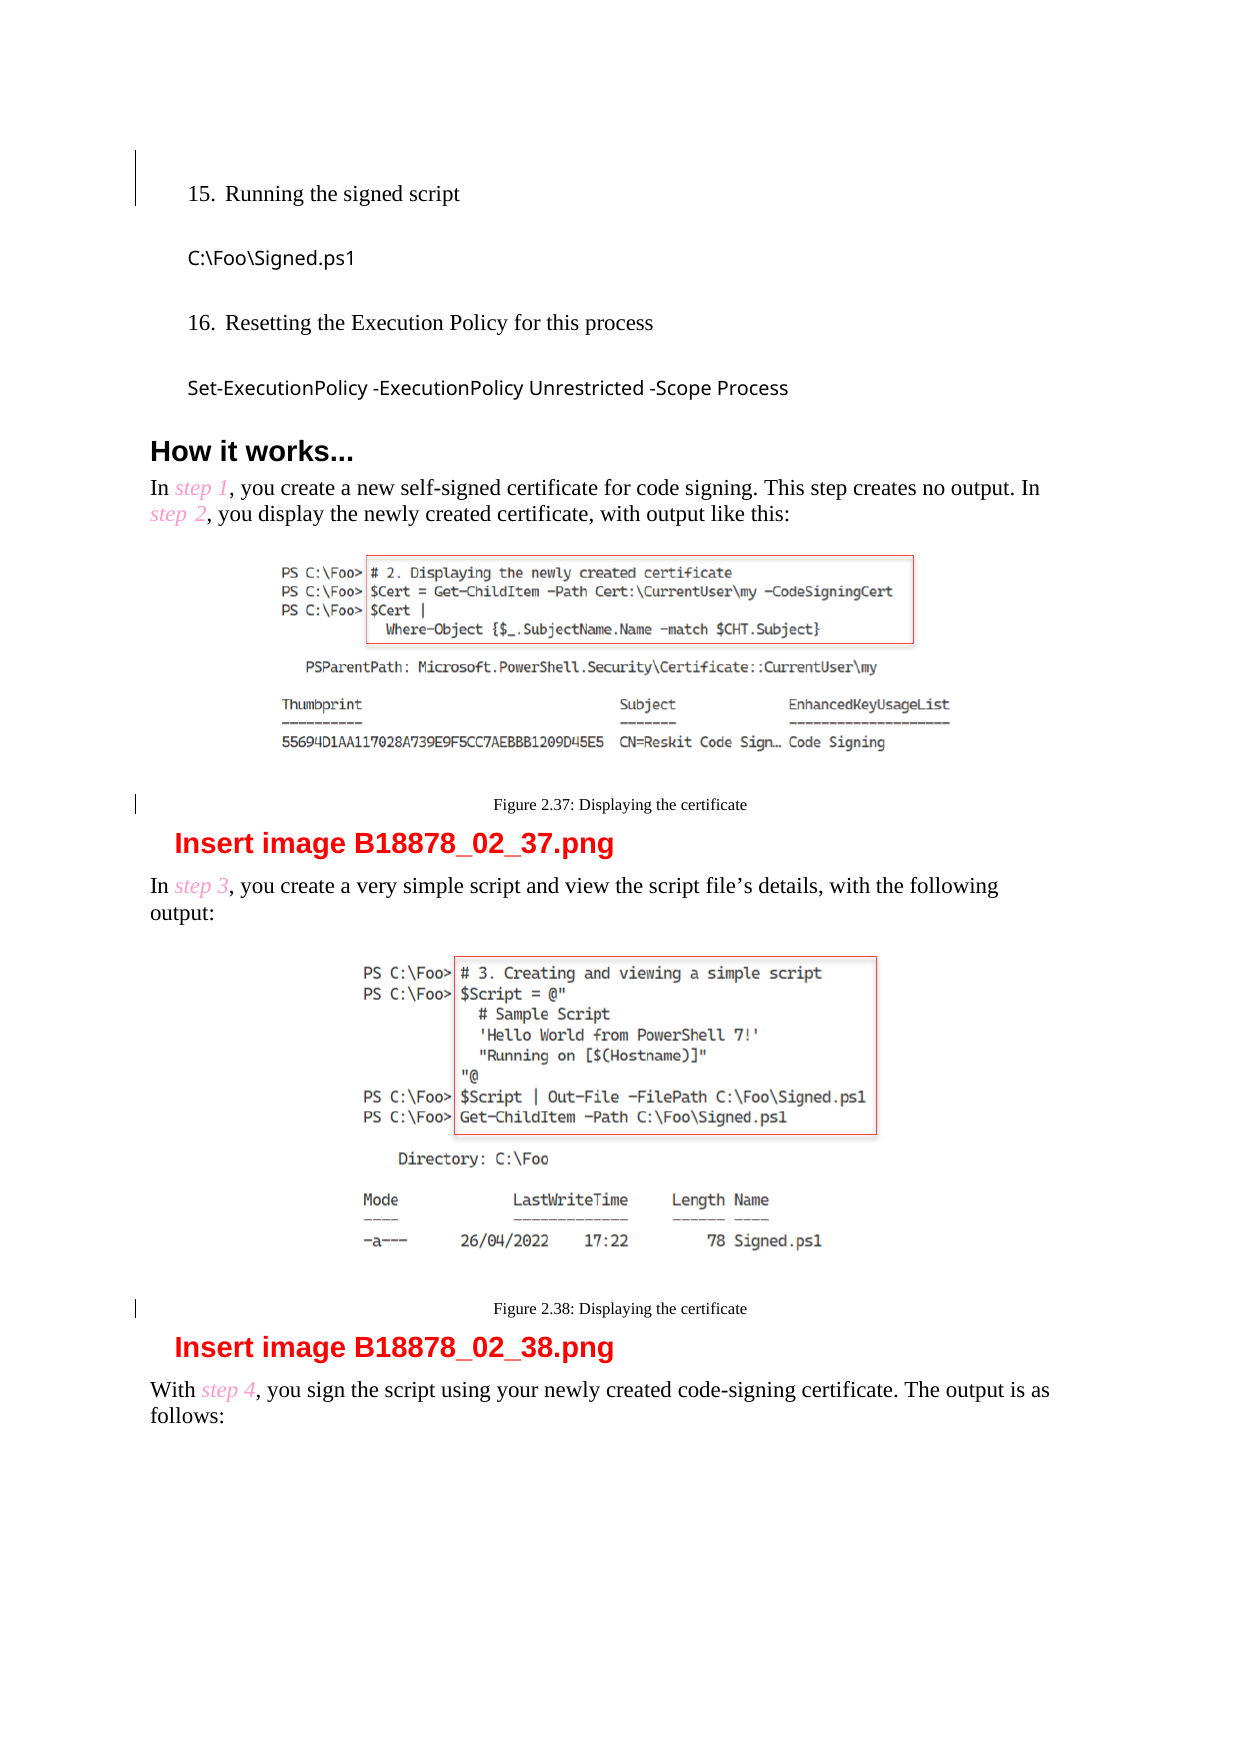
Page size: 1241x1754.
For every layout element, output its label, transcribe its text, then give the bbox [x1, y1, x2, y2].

list With step 4, you sign the script using your newly created code-signing certificate. The output is as follows: [150, 1376, 1053, 1429]
picture [273, 551, 968, 770]
text Figure 2.38: Displaying the certificate [150, 1298, 1090, 1318]
text In step 1, you create a new self-signed certificate for code signing. This step creates no output. In step 2, you display the newly created certificate, with output like this: [150, 474, 1090, 527]
picture [346, 950, 899, 1274]
text Running the signed script [187, 180, 1053, 206]
text Set-ExecutionPolicy -ExecutionPolicy Unrestricted -Scope Process [187, 374, 1090, 401]
text Insert image B18878_02_38.png [150, 1330, 1090, 1364]
text Insert image B18878_02_37.png [150, 826, 1090, 860]
subtitle How it works... [150, 434, 1090, 468]
text Figure 2.37: Displaying the certificate [150, 794, 1090, 814]
text Resetting the Execution Policy for this process [187, 309, 1053, 335]
list In step 3, you create a very simple script and view the script file’s details, with the following output: [150, 872, 1053, 925]
text C:\Foo\Signed.ps1 [187, 244, 1090, 272]
